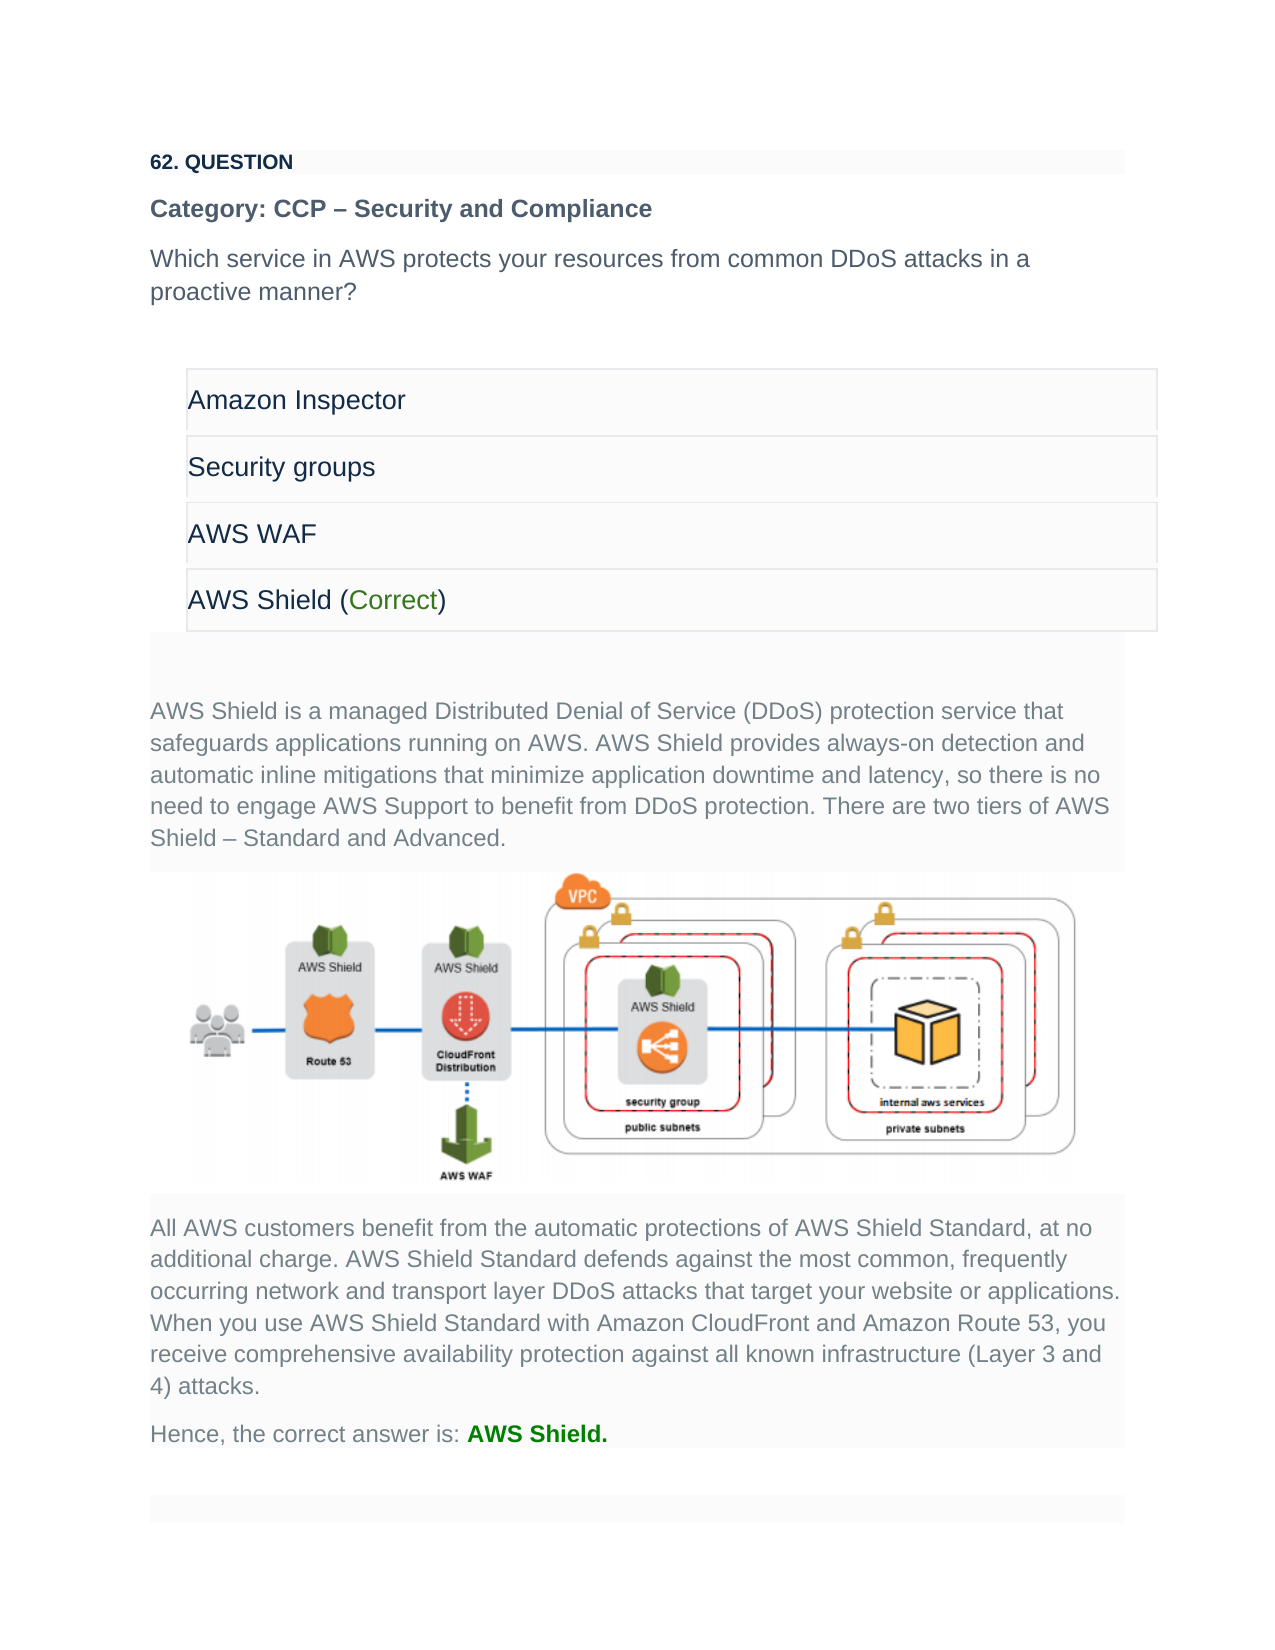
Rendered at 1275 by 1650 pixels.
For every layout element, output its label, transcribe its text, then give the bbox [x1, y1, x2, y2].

picture [150, 872, 1125, 1194]
text Category: CCP – Security and Compliance [150, 194, 1125, 223]
text 62. QUESTION [150, 150, 1125, 174]
list AWS Shield (Correct) [188, 570, 1156, 630]
list AWS WAF [188, 503, 1156, 563]
text All AWS customers benefit from the automatic protections of AWS Shield Standard, at no additional charge. AWS Shield Standard defends against the most common, frequently occurring network and transport layer DDoS attacks that target your website or applications. When you use AWS Shield Standard with Amazon CloudFront and Amazon Route 53, you receive comprehensive availability protection against all known infrastructure (Layer 3 and 4) attacks. [150, 1214, 1125, 1399]
list Security groups [188, 437, 1156, 497]
text AWS Shield is a managed Distributed Denial of Service (DDoS) protection service that safeguards applications running on AWS. AWS Shield provides always-on detection and automatic inline mitigations that minimize application downtime and latency, so there is no need to engage AWS Support to benefit from DDoS protection. There are two tiers of AWS Shield – Standard and Advanced. [150, 697, 1125, 852]
list Amazon Inspector [188, 370, 1156, 430]
text Which service in AWS protects your resources from common DDoS attacks in a proactive manner? [150, 244, 1125, 306]
text Hence, the correct answer is: AWS Shield. [150, 1420, 1125, 1448]
